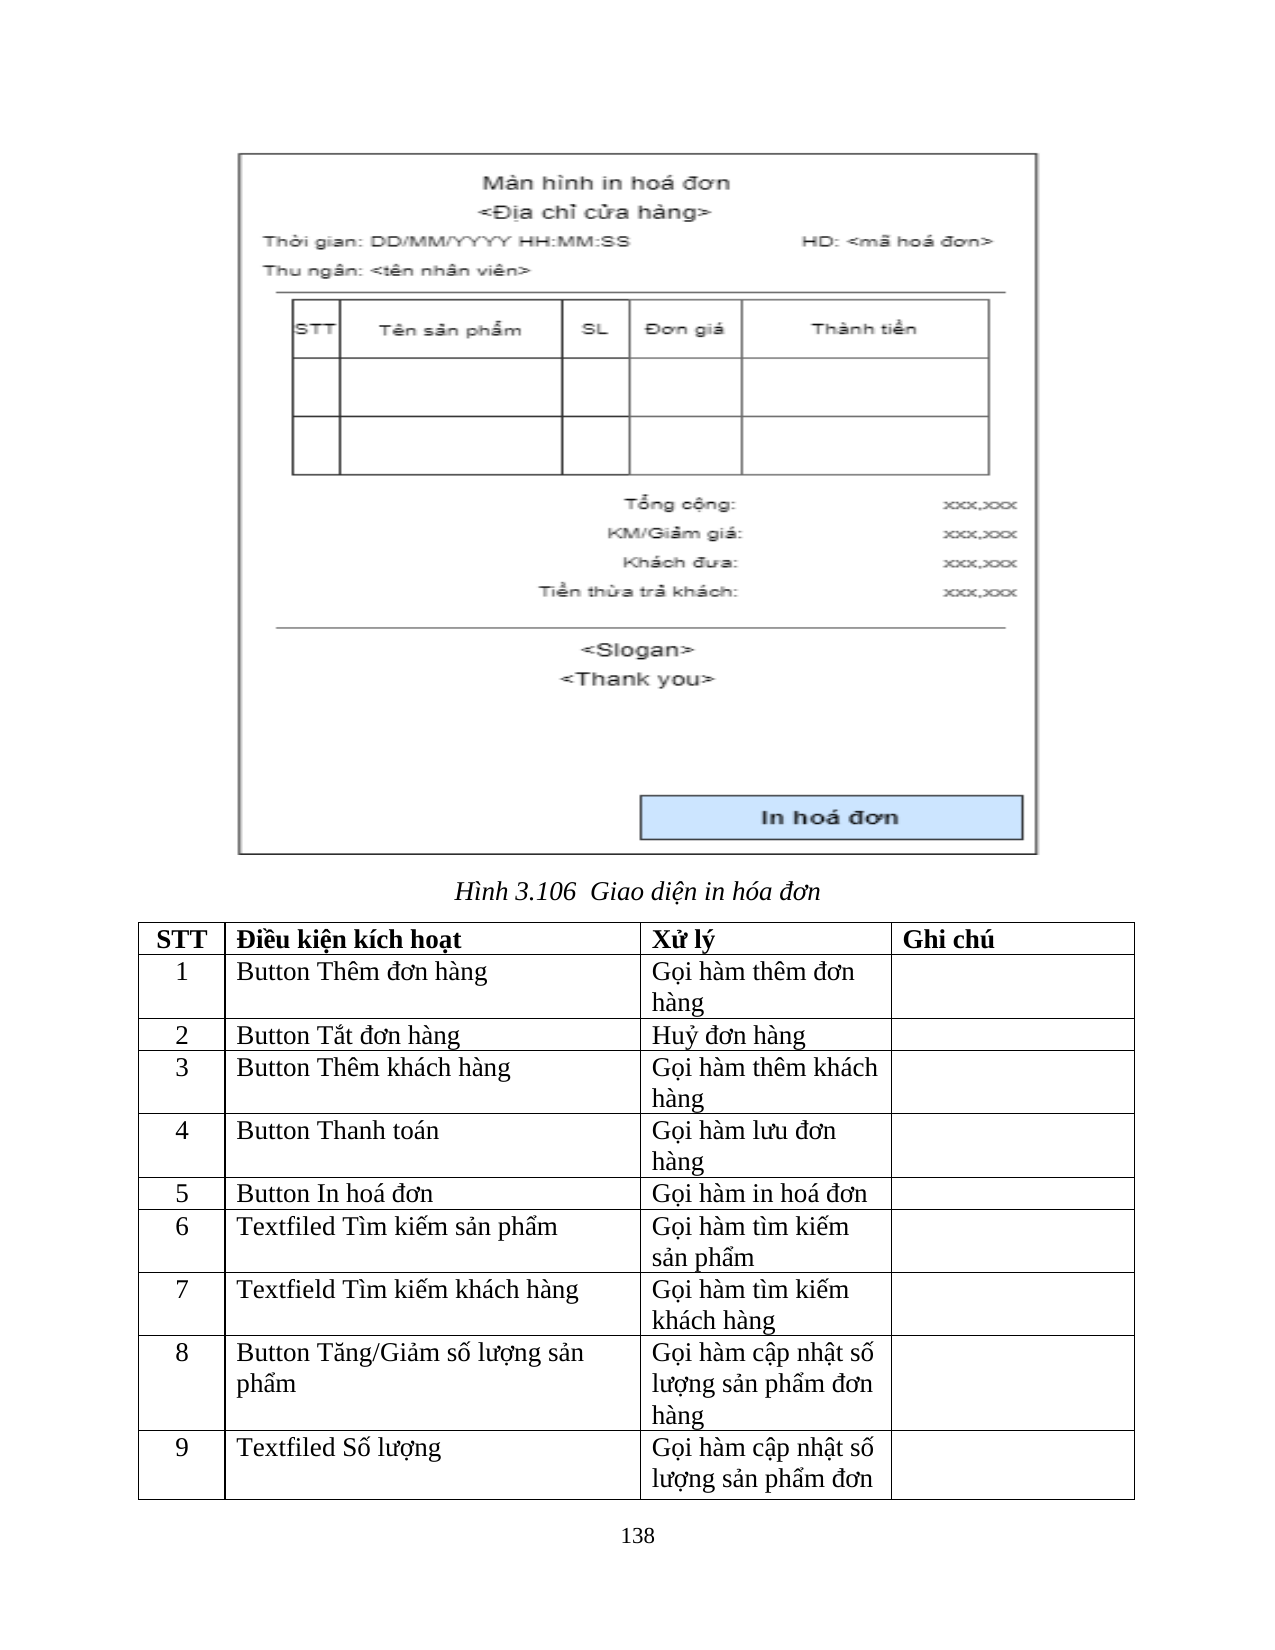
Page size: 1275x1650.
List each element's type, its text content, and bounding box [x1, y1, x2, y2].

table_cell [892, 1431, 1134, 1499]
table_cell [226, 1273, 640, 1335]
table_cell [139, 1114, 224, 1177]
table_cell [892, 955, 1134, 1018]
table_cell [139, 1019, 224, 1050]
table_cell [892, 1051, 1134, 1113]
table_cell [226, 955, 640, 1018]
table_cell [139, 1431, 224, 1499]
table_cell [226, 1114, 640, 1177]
picture [225, 150, 1049, 855]
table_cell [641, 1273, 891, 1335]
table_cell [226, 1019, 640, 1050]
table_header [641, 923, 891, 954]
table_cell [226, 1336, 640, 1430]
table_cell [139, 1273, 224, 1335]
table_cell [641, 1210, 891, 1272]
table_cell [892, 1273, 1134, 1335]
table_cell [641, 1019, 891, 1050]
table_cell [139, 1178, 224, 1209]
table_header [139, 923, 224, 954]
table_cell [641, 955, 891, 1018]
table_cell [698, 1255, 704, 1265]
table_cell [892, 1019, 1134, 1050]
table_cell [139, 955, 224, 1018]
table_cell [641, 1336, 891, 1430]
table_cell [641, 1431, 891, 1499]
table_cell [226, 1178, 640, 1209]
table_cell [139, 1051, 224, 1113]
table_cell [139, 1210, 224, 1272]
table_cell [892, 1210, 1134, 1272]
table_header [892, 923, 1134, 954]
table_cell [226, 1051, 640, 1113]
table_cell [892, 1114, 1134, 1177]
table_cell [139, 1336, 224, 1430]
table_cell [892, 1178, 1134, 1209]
subtitle Hình 3.106 Giao diện in hóa đơn [150, 876, 1125, 907]
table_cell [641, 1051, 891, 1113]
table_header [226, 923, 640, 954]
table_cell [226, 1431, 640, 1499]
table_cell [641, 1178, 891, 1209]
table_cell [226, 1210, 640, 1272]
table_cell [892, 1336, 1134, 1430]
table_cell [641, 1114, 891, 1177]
